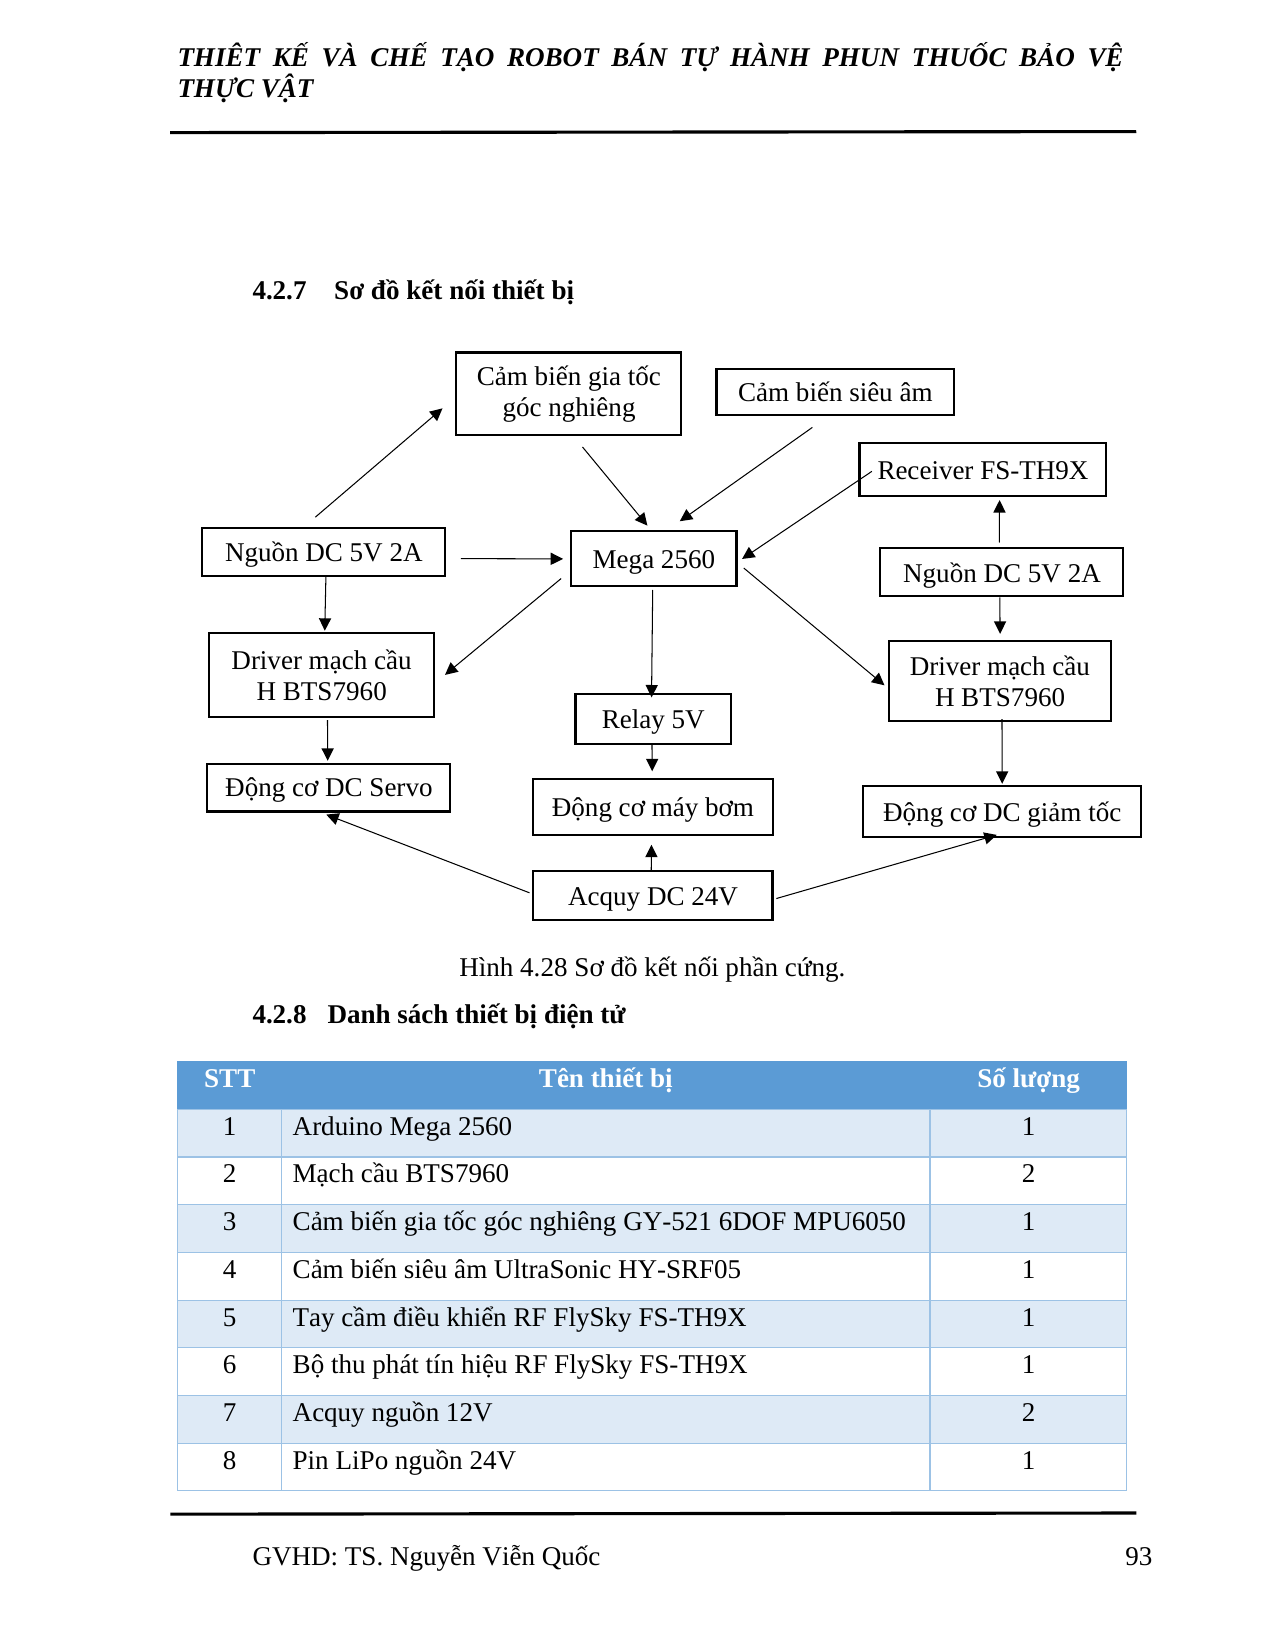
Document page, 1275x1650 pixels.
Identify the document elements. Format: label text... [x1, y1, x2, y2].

subtitle Hình 4.28 Sơ đồ kết nối phần cứng. [177, 718, 1127, 982]
subtitle Danh sách thiết bị điện tử [252, 998, 1127, 1029]
table_cell Pin LiPo nguồn 24V [282, 1444, 929, 1490]
table_cell 1 [178, 1110, 281, 1156]
table_cell 2 [931, 1158, 1126, 1204]
table_cell Acquy nguồn 12V [282, 1396, 929, 1443]
table_cell 1 [931, 1444, 1126, 1490]
table_cell 1 [931, 1348, 1126, 1395]
table_cell Bộ thu phát tín hiệu RF FlySky FS-TH9X [282, 1348, 929, 1395]
table_cell 2 [931, 1396, 1126, 1443]
table_cell 5 [178, 1301, 281, 1347]
table_cell Cảm biến gia tốc góc nghiêng GY-521 6DOF MPU6050 [282, 1205, 929, 1252]
table_cell Cảm biến siêu âm UltraSonic HY-SRF05 [282, 1253, 929, 1299]
subtitle Sơ đồ kết nối thiết bị [252, 274, 1127, 306]
table_cell 6 [178, 1348, 281, 1395]
table_cell 7 [178, 1396, 281, 1443]
table_cell Tay cầm điều khiển RF FlySky FS-TH9X [282, 1301, 929, 1347]
table_cell 4 [178, 1253, 281, 1299]
table_cell 1 [931, 1110, 1126, 1156]
table_header STT [178, 1062, 281, 1109]
table_cell 3 [178, 1205, 281, 1252]
table_cell 8 [178, 1444, 281, 1490]
table_header Số lượng [931, 1062, 1126, 1109]
table_cell 1 [931, 1253, 1126, 1299]
table_cell 1 [931, 1205, 1126, 1252]
table_header Tên thiết bị [282, 1062, 929, 1109]
table_cell Mạch cầu BTS7960 [282, 1158, 929, 1204]
table_cell Arduino Mega 2560 [282, 1110, 929, 1156]
table_cell 1 [931, 1301, 1126, 1347]
table_cell 2 [178, 1158, 281, 1204]
